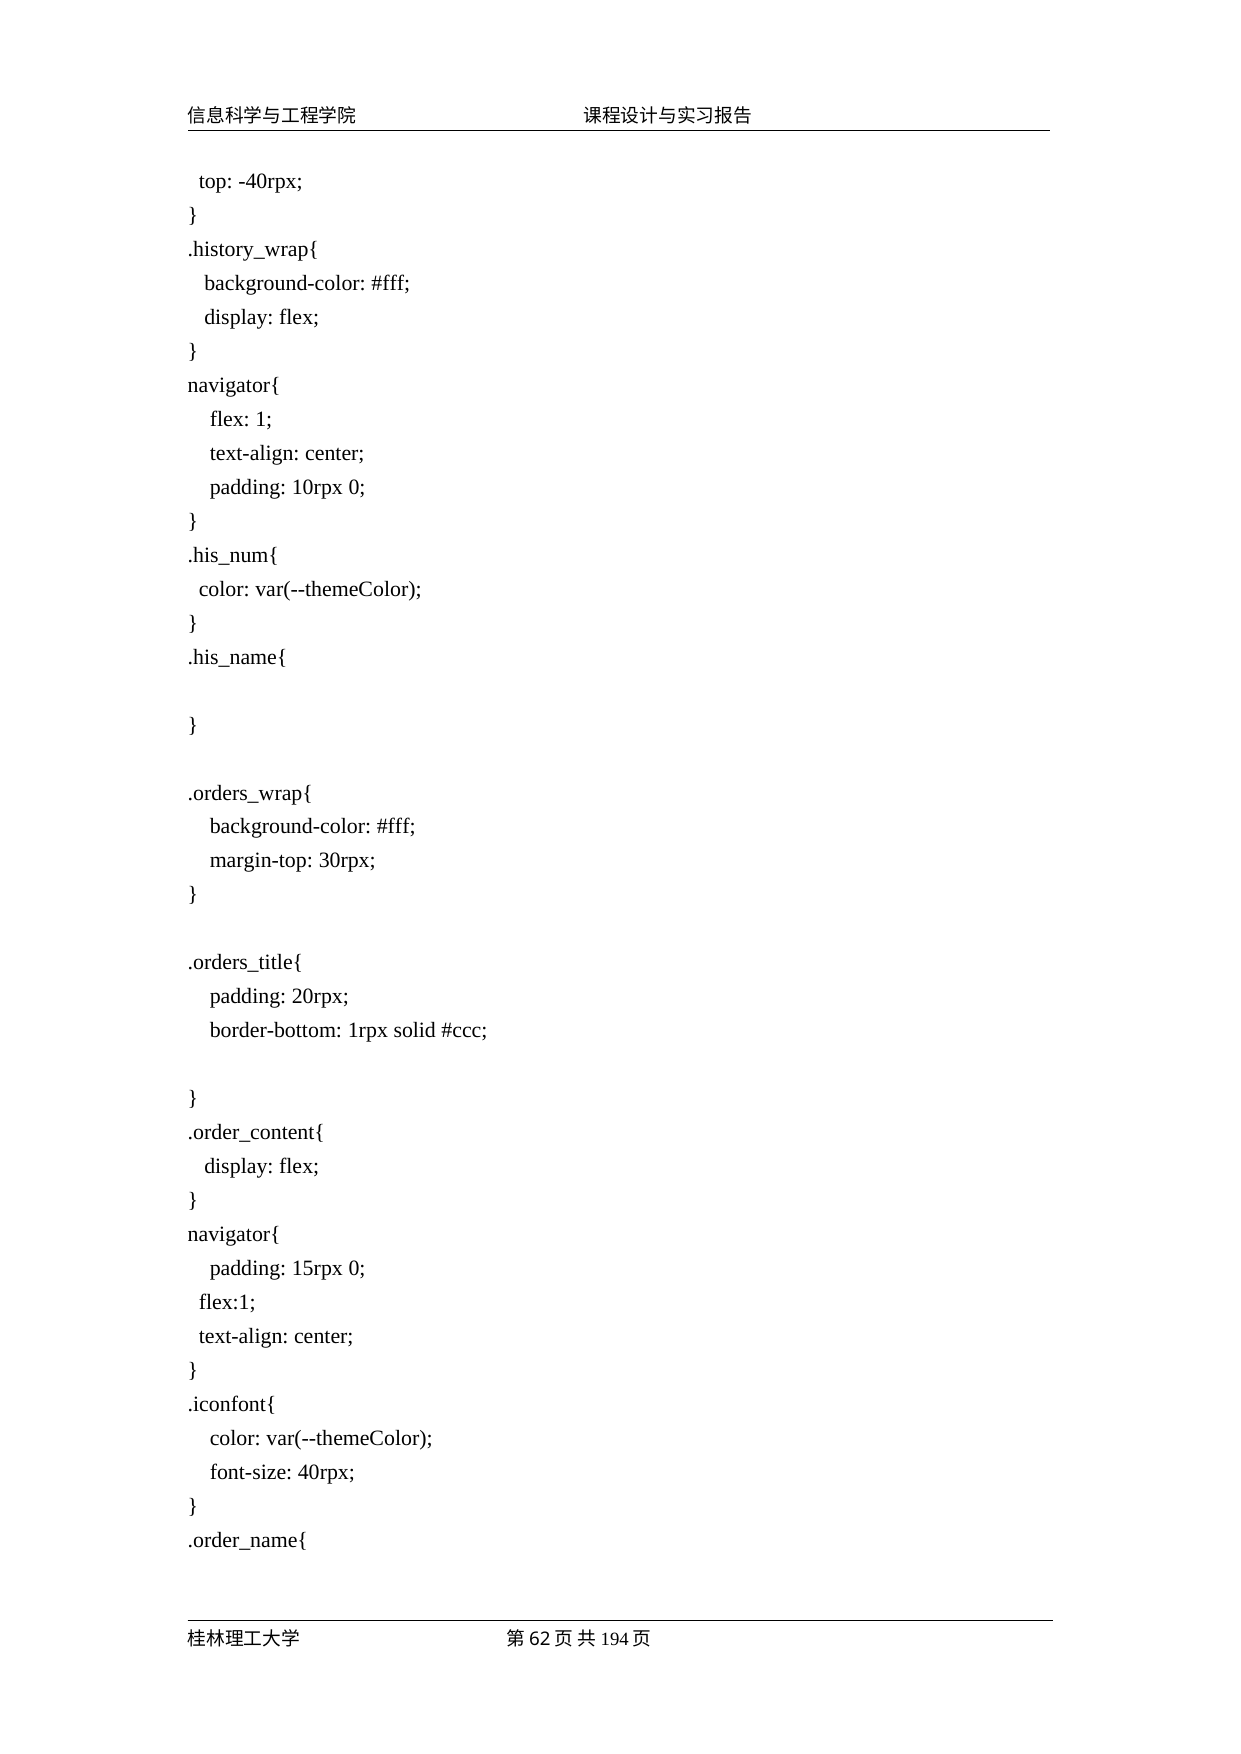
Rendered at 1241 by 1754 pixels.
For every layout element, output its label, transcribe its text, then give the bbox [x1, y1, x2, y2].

text } [187, 877, 1053, 911]
text .history_wrap{ [187, 232, 1053, 266]
text flex: 1; [187, 402, 1053, 436]
text } [187, 1081, 1053, 1115]
text } [187, 1488, 1053, 1522]
text .orders_wrap{ [187, 775, 1053, 809]
text color: var(--themeColor); [187, 571, 1053, 605]
text .orders_title{ [187, 945, 1053, 979]
text text-align: center; [187, 436, 1053, 469]
text top: -40rpx; [187, 164, 1053, 198]
text } [187, 334, 1053, 368]
text text-align: center; [187, 1318, 1053, 1352]
text navigator{ [187, 368, 1053, 402]
text } [187, 707, 1053, 741]
text .his_num{ [187, 537, 1053, 571]
text .iconfont{ [187, 1386, 1053, 1420]
text } [187, 503, 1053, 537]
text padding: 20rpx; [187, 979, 1053, 1013]
text flex:1; [187, 1284, 1053, 1318]
text color: var(--themeColor); [187, 1420, 1053, 1454]
text } [187, 198, 1053, 232]
text display: flex; [187, 300, 1053, 334]
text } [187, 1183, 1053, 1217]
text padding: 10rpx 0; [187, 469, 1053, 503]
text } [187, 605, 1053, 639]
text display: flex; [187, 1149, 1053, 1183]
text background-color: #fff; [187, 266, 1053, 300]
text margin-top: 30rpx; [187, 843, 1053, 877]
text navigator{ [187, 1217, 1053, 1251]
text font-size: 40rpx; [187, 1454, 1053, 1488]
text padding: 15rpx 0; [187, 1251, 1053, 1284]
text .order_name{ [187, 1522, 1053, 1556]
text .his_name{ [187, 639, 1053, 673]
text border-bottom: 1rpx solid #ccc; [187, 1013, 1053, 1047]
text background-color: #fff; [187, 809, 1053, 843]
text .order_content{ [187, 1115, 1053, 1149]
text } [187, 1352, 1053, 1386]
